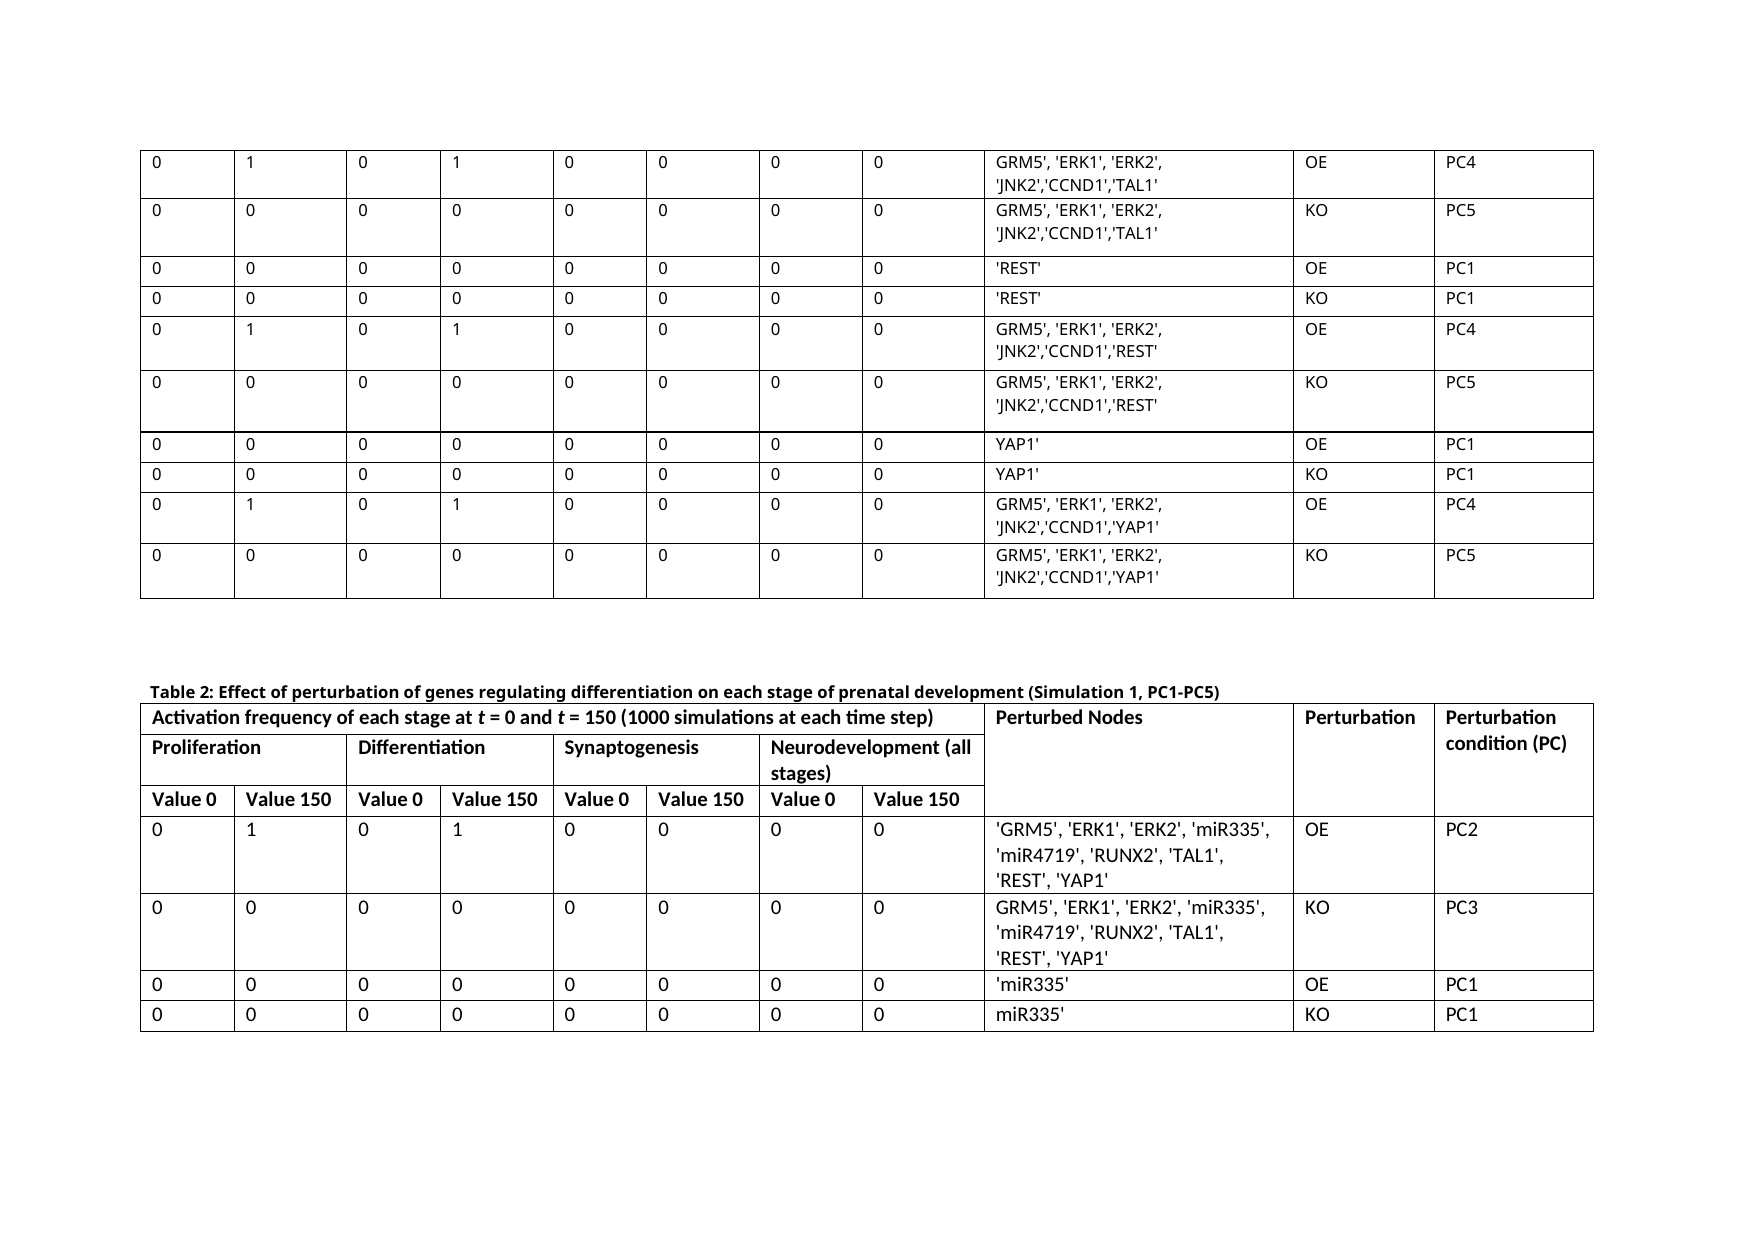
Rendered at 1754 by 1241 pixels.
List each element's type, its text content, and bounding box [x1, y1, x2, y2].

table_cell YAP1' [985, 433, 1293, 462]
table_cell 0 [235, 371, 346, 431]
table_cell 1 [235, 317, 346, 369]
table_cell 0 [863, 257, 984, 286]
table_cell OE [1294, 433, 1434, 462]
table_cell 0 [554, 971, 646, 1000]
table_cell 0 [235, 971, 346, 1000]
table_cell 0 [141, 1001, 234, 1031]
table_cell 0 [647, 257, 759, 286]
table_cell GRM5', 'ERK1', 'ERK2', 'JNK2','CCND1','REST' [985, 371, 1293, 431]
table_cell 0 [235, 544, 346, 598]
table_cell 0 [441, 199, 553, 256]
table_cell 'REST' [985, 287, 1293, 316]
table_cell 0 [347, 433, 440, 462]
table_cell Value 150 [863, 786, 984, 816]
table_cell YAP1' [985, 463, 1293, 492]
table_cell 0 [554, 317, 646, 369]
table_cell 1 [441, 151, 553, 198]
table_cell OE [1294, 317, 1434, 369]
table_cell 0 [347, 544, 440, 598]
table_cell 0 [141, 463, 234, 492]
text Table 2: Effect of perturbation of genes regulating differentiation on each stage of prenatal development (Simulation 1, PC1-PC5) [150, 681, 1604, 703]
table_cell 0 [235, 257, 346, 286]
table_cell OE [1294, 493, 1434, 542]
table_cell miR335' [985, 1001, 1293, 1031]
table_cell 0 [863, 287, 984, 316]
table_cell 0 [760, 287, 862, 316]
table_cell 0 [141, 544, 234, 598]
table_cell GRM5', 'ERK1', 'ERK2', 'JNK2','CCND1','YAP1' [985, 544, 1293, 598]
table_cell OE [1294, 257, 1434, 286]
table_cell 0 [554, 1001, 646, 1031]
table_cell 0 [760, 971, 862, 1000]
table_cell PC5 [1435, 371, 1593, 431]
table_cell 0 [441, 371, 553, 431]
table_cell 0 [863, 433, 984, 462]
table_header Perturbed Nodes [985, 704, 1293, 816]
table_cell 0 [554, 493, 646, 542]
table_cell 0 [760, 433, 862, 462]
table_cell KO [1294, 199, 1434, 256]
table_header Perturbation [1294, 704, 1434, 816]
table_cell 0 [554, 371, 646, 431]
table_cell Value 0 [141, 786, 234, 816]
table_cell PC5 [1435, 199, 1593, 256]
table_cell 0 [347, 287, 440, 316]
table_cell Differentiation [347, 735, 553, 785]
table_cell 0 [554, 287, 646, 316]
table_cell 0 [347, 199, 440, 256]
table_cell 0 [347, 257, 440, 286]
table_cell 0 [647, 544, 759, 598]
table_cell 0 [647, 317, 759, 369]
table_cell 0 [441, 257, 553, 286]
table_cell Value 150 [235, 786, 346, 816]
table_cell 'GRM5', 'ERK1', 'ERK2', 'miR335', 'miR4719', 'RUNX2', 'TAL1', 'REST', 'YAP1' [985, 817, 1293, 893]
table_cell Synaptogenesis [554, 735, 759, 785]
table_cell Proliferation [141, 735, 346, 785]
table_cell Value 150 [647, 786, 759, 816]
table_cell 0 [347, 463, 440, 492]
table_cell 0 [863, 544, 984, 598]
table_cell 1 [235, 151, 346, 198]
table_cell 0 [760, 894, 862, 970]
table_cell 0 [141, 199, 234, 256]
table_cell Neurodevelopment (all stages) [760, 735, 984, 785]
table_cell 0 [554, 257, 646, 286]
table_cell 0 [647, 433, 759, 462]
table_cell PC2 [1435, 817, 1593, 893]
table_cell 0 [760, 817, 862, 893]
table_cell 0 [647, 817, 759, 893]
table_cell 0 [554, 151, 646, 198]
table_cell 0 [347, 894, 440, 970]
table_cell 0 [647, 287, 759, 316]
table_cell 0 [647, 971, 759, 1000]
table_cell PC5 [1435, 544, 1593, 598]
table_cell 0 [347, 817, 440, 893]
table_cell KO [1294, 544, 1434, 598]
table_cell 0 [141, 317, 234, 369]
table_header Perturbation condition (PC) [1435, 704, 1593, 816]
table_cell 0 [554, 544, 646, 598]
table_cell 0 [760, 493, 862, 542]
table_cell 0 [760, 463, 862, 492]
table_cell KO [1294, 371, 1434, 431]
table_cell 1 [235, 493, 346, 542]
table_cell 0 [647, 493, 759, 542]
table_cell PC1 [1435, 257, 1593, 286]
table_cell 0 [441, 971, 553, 1000]
table_cell 0 [441, 287, 553, 316]
table_cell 0 [347, 1001, 440, 1031]
table_cell 0 [760, 544, 862, 598]
table_cell KO [1294, 1001, 1434, 1031]
table_cell 0 [235, 433, 346, 462]
table_cell 0 [863, 199, 984, 256]
table_cell PC1 [1435, 971, 1593, 1000]
table_cell 0 [141, 151, 234, 198]
table_cell 0 [235, 463, 346, 492]
table_cell 0 [347, 971, 440, 1000]
table_cell Value 0 [554, 786, 646, 816]
table_cell 0 [863, 493, 984, 542]
table_cell OE [1294, 971, 1434, 1000]
table_cell 1 [441, 317, 553, 369]
table_cell 0 [554, 463, 646, 492]
table_cell PC4 [1435, 493, 1593, 542]
table_cell 0 [347, 151, 440, 198]
table_cell 0 [554, 199, 646, 256]
table_cell 0 [441, 1001, 553, 1031]
table_cell 0 [863, 317, 984, 369]
table_cell 0 [441, 433, 553, 462]
table_cell KO [1294, 287, 1434, 316]
table_cell 0 [863, 971, 984, 1000]
table_cell 0 [141, 433, 234, 462]
table_cell OE [1294, 817, 1434, 893]
table_cell 0 [141, 493, 234, 542]
table_cell 0 [441, 463, 553, 492]
table_cell GRM5', 'ERK1', 'ERK2', 'miR335', 'miR4719', 'RUNX2', 'TAL1', 'REST', 'YAP1' [985, 894, 1293, 970]
table_cell PC4 [1435, 317, 1593, 369]
table_cell 1 [441, 817, 553, 893]
table_cell PC1 [1435, 287, 1593, 316]
table_cell 0 [235, 894, 346, 970]
table_cell 0 [647, 199, 759, 256]
table_cell 0 [141, 371, 234, 431]
table_cell 0 [760, 1001, 862, 1031]
table_cell 0 [441, 544, 553, 598]
table_cell 0 [141, 894, 234, 970]
table_cell 0 [141, 287, 234, 316]
table_cell Value 0 [347, 786, 440, 816]
table_cell 0 [235, 199, 346, 256]
table_cell 0 [347, 317, 440, 369]
table_cell 1 [235, 817, 346, 893]
table_cell 0 [863, 894, 984, 970]
table_cell 0 [863, 463, 984, 492]
table_cell PC4 [1435, 151, 1593, 198]
table_cell 0 [760, 371, 862, 431]
table_cell 0 [554, 817, 646, 893]
table_cell GRM5', 'ERK1', 'ERK2', 'JNK2','CCND1','TAL1' [985, 151, 1293, 198]
table_cell 0 [141, 817, 234, 893]
table_cell OE [1294, 151, 1434, 198]
table_cell 0 [235, 287, 346, 316]
table_cell 0 [347, 371, 440, 431]
table_cell KO [1294, 894, 1434, 970]
table_cell 0 [441, 894, 553, 970]
table_cell 'REST' [985, 257, 1293, 286]
table_cell 0 [554, 433, 646, 462]
table_cell 0 [554, 894, 646, 970]
table_cell PC1 [1435, 1001, 1593, 1031]
table_cell 0 [863, 1001, 984, 1031]
table_cell 0 [235, 1001, 346, 1031]
table_header Activation frequency of each stage at t = 0 and t = 150 (1000 simulations at each time step) [141, 704, 984, 733]
table_cell PC1 [1435, 433, 1593, 462]
table_cell Value 150 [441, 786, 553, 816]
table_cell GRM5', 'ERK1', 'ERK2', 'JNK2','CCND1','YAP1' [985, 493, 1293, 542]
table_cell 0 [647, 463, 759, 492]
table_cell 0 [760, 199, 862, 256]
table_cell GRM5', 'ERK1', 'ERK2', 'JNK2','CCND1','REST' [985, 317, 1293, 369]
table_cell 0 [760, 317, 862, 369]
table_cell 0 [863, 371, 984, 431]
table_cell 1 [441, 493, 553, 542]
table_cell Value 0 [760, 786, 862, 816]
table_cell 0 [141, 257, 234, 286]
table_cell 0 [863, 817, 984, 893]
table_cell 0 [141, 971, 234, 1000]
table_cell 0 [760, 257, 862, 286]
table_cell KO [1294, 463, 1434, 492]
table_cell 'miR335' [985, 971, 1293, 1000]
table_cell PC3 [1435, 894, 1593, 970]
table_cell 0 [863, 151, 984, 198]
table_cell 0 [647, 1001, 759, 1031]
table_cell GRM5', 'ERK1', 'ERK2', 'JNK2','CCND1','TAL1' [985, 199, 1293, 256]
table_cell 0 [760, 151, 862, 198]
table_cell 0 [647, 894, 759, 970]
table_cell 0 [647, 371, 759, 431]
table_cell PC1 [1435, 463, 1593, 492]
table_cell 0 [347, 493, 440, 542]
table_cell 0 [647, 151, 759, 198]
